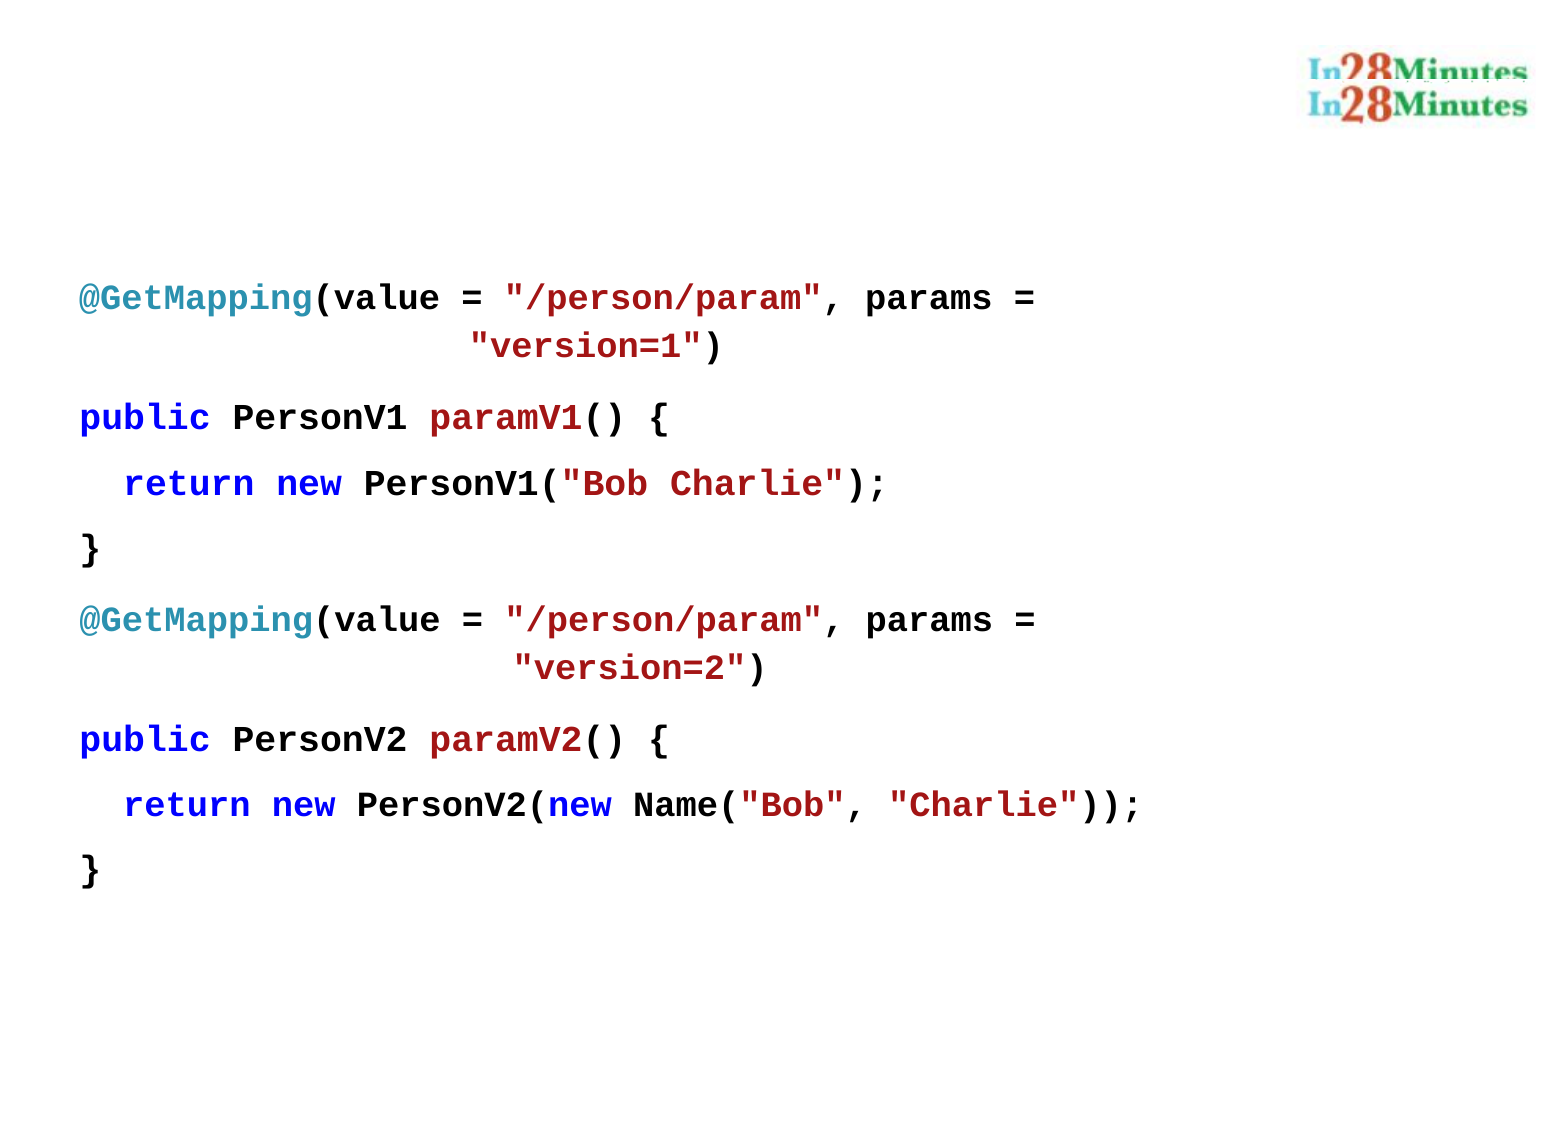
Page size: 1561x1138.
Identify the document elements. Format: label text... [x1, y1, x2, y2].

text public PersonV1 paramV1() { [79, 399, 1489, 441]
text } [79, 851, 1489, 892]
text public PersonV2 paramV2() { [79, 721, 1489, 763]
text @GetMapping(value = "/person/param", params = "version=2") [79, 602, 1123, 690]
text } [79, 530, 1489, 572]
picture [1272, 45, 1536, 212]
text return new PersonV2(new Name("Bob", "Charlie")); [123, 787, 1489, 827]
text return new PersonV1("Bob Charlie"); [123, 465, 1489, 506]
text @GetMapping(value = "/person/param", params = "version=1") [79, 280, 1081, 368]
